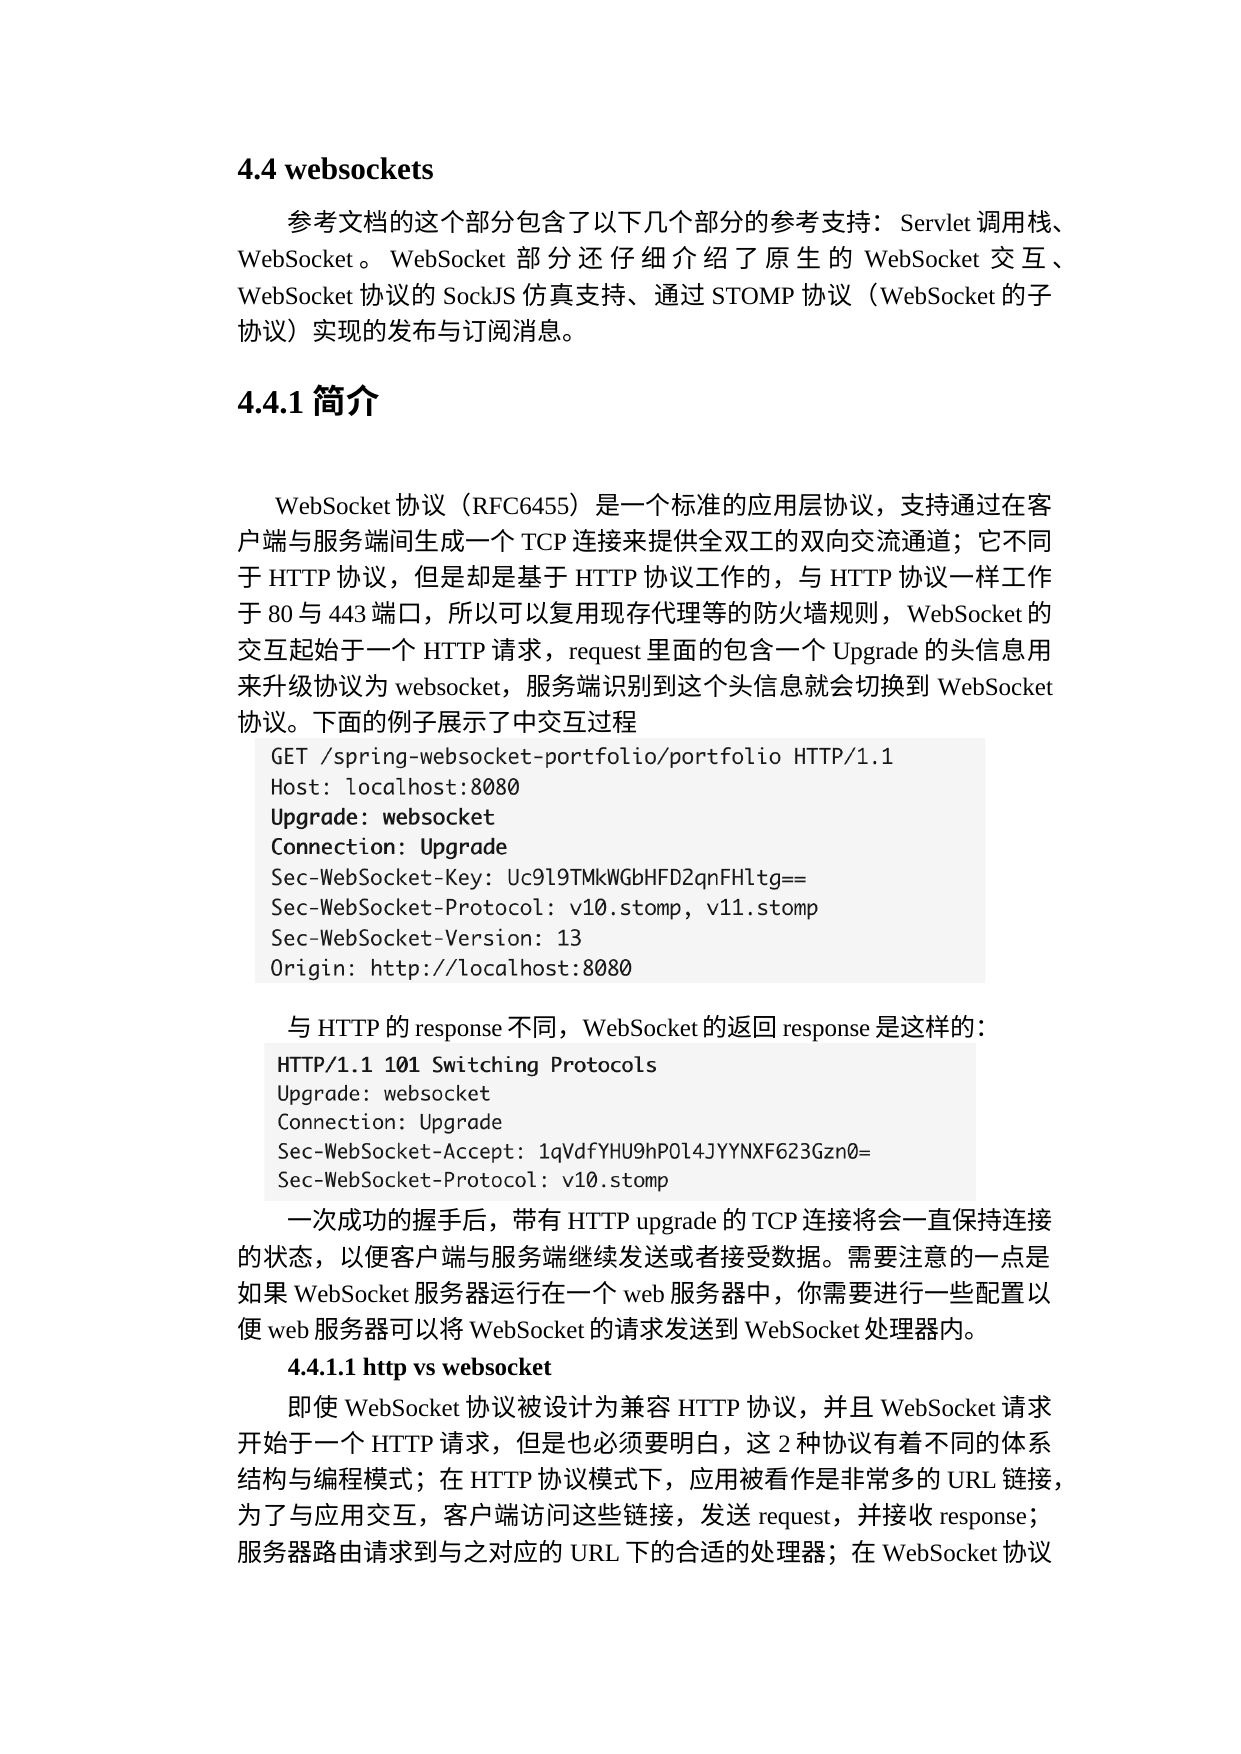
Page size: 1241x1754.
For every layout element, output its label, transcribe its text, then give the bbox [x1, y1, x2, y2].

subtitle 4.4 websockets [237, 150, 1053, 186]
picture [264, 1043, 976, 1201]
subtitle 4.4.1 简介 [237, 375, 1053, 423]
text WebSocket协议（RFC6455）是一个标准的应用层协议，支持通过在客户端与服务端间生成一个TCP连接来提供全双工的双向交流通道；它不同于HTTP协议，但是却是基于HTTP协议工作的，与HTTP协议一样工作于80与443端口，所以可以复用现存代理等的防火墙规则，WebSocket的交互起始于一个HTTP请求，request里面的包含一个Upgrade的头信息用来升级协议为websocket，服务端识别到这个头信息就会切换到WebSocket协议。下面的例子展示了中交互过程 [237, 485, 1053, 739]
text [237, 1387, 1053, 1568]
text 一次成功的握手后，带有HTTP upgrade的TCP连接将会一直保持连接的状态，以便客户端与服务端继续发送或者接受数据。需要注意的一点是如果WebSocket服务器运行在一个web服务器中，你需要进行一些配置以便web服务器可以将WebSocket的请求发送到WebSocket处理器内。 [237, 1201, 1053, 1346]
text 参考文档的这个部分包含了以下几个部分的参考支持：Servlet调用栈、WebSocket。WebSocket部分还仔细介绍了原生的WebSocket交互、WebSocket协议的SockJS仿真支持、通过STOMP协议（WebSocket的子协议）实现的发布与订阅消息。 [237, 203, 1053, 348]
picture [254, 738, 986, 983]
text 与HTTP的response不同，WebSocket的返回response是这样的： [237, 1008, 1053, 1044]
subtitle 4.4.1.1 http vs websocket [237, 1352, 1053, 1381]
